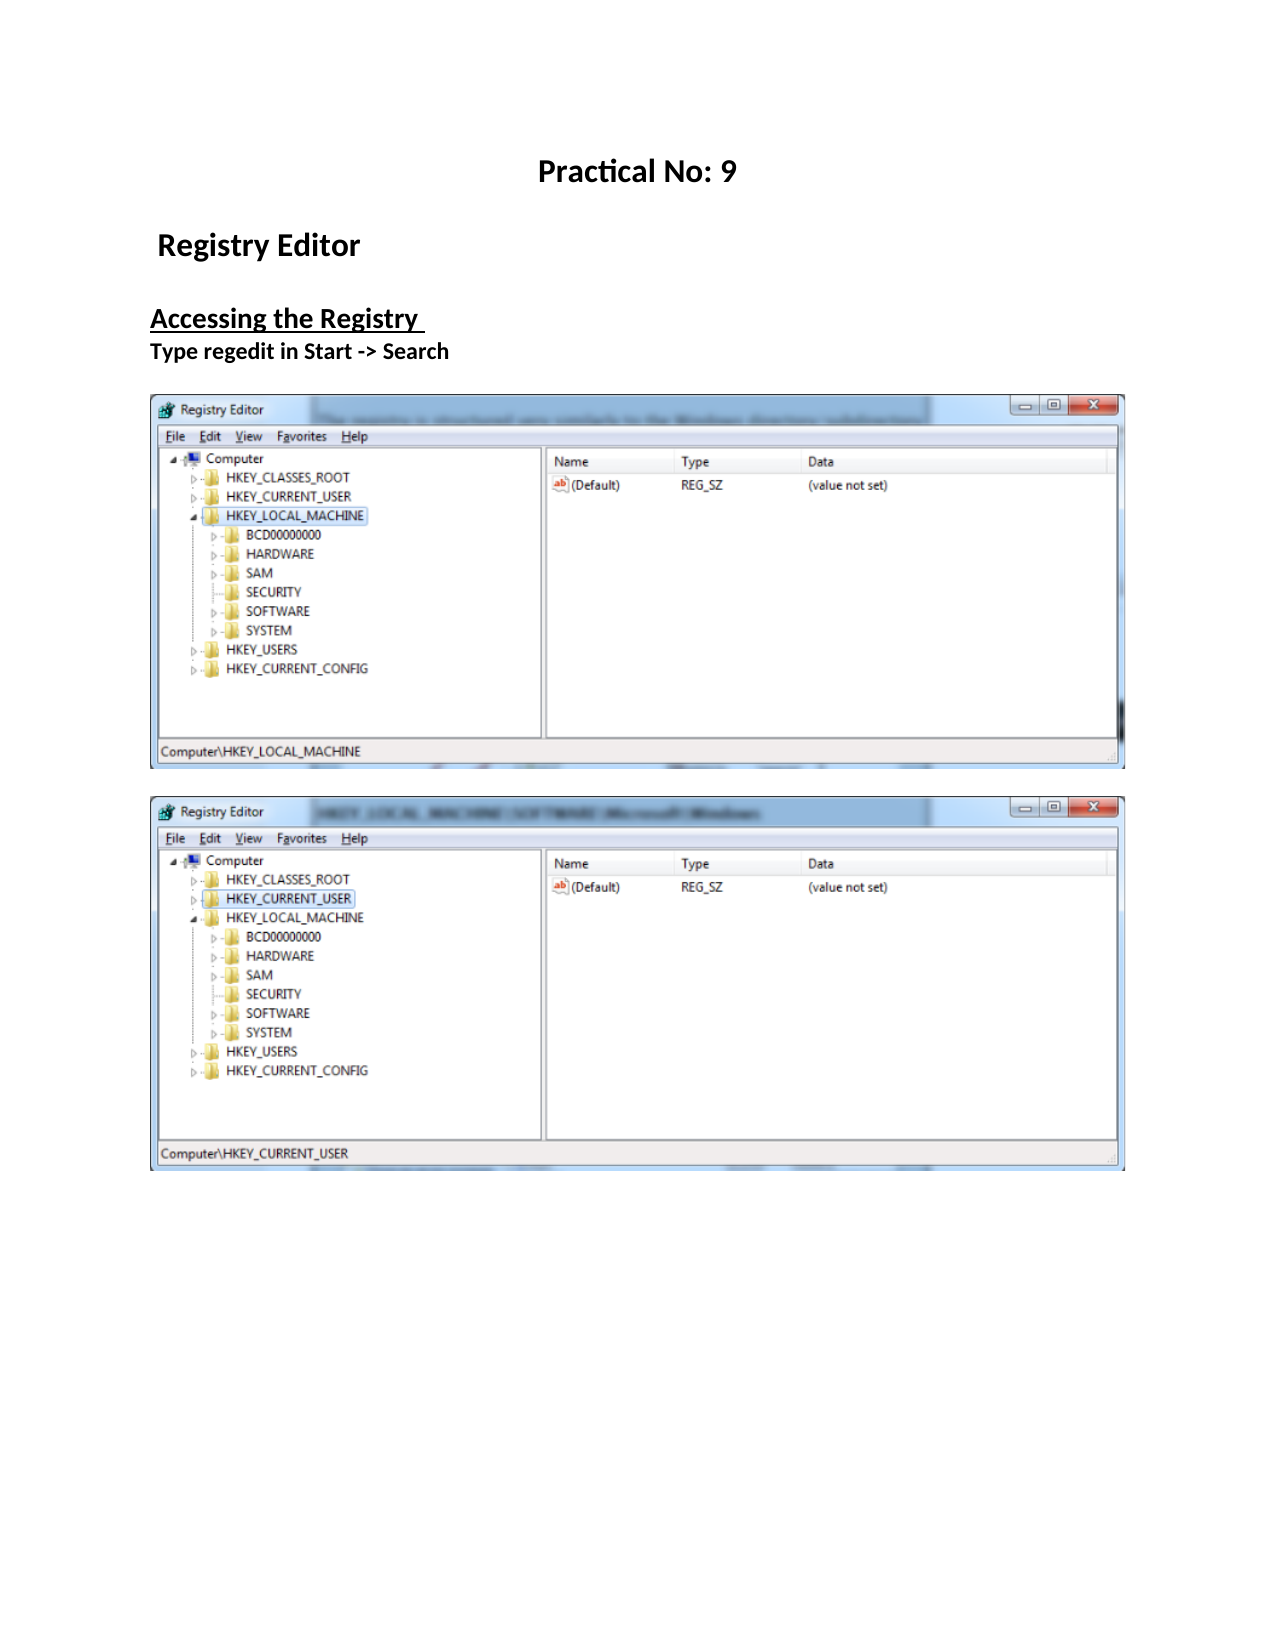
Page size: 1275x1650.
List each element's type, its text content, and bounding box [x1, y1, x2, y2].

text Type regedit in Start -> Search [150, 336, 1125, 366]
text Registry Editor [150, 224, 1125, 265]
picture [150, 394, 1125, 769]
text Practical No: 9 [150, 150, 1125, 191]
picture [150, 796, 1125, 1171]
text Accessing the Registry [150, 301, 1125, 336]
